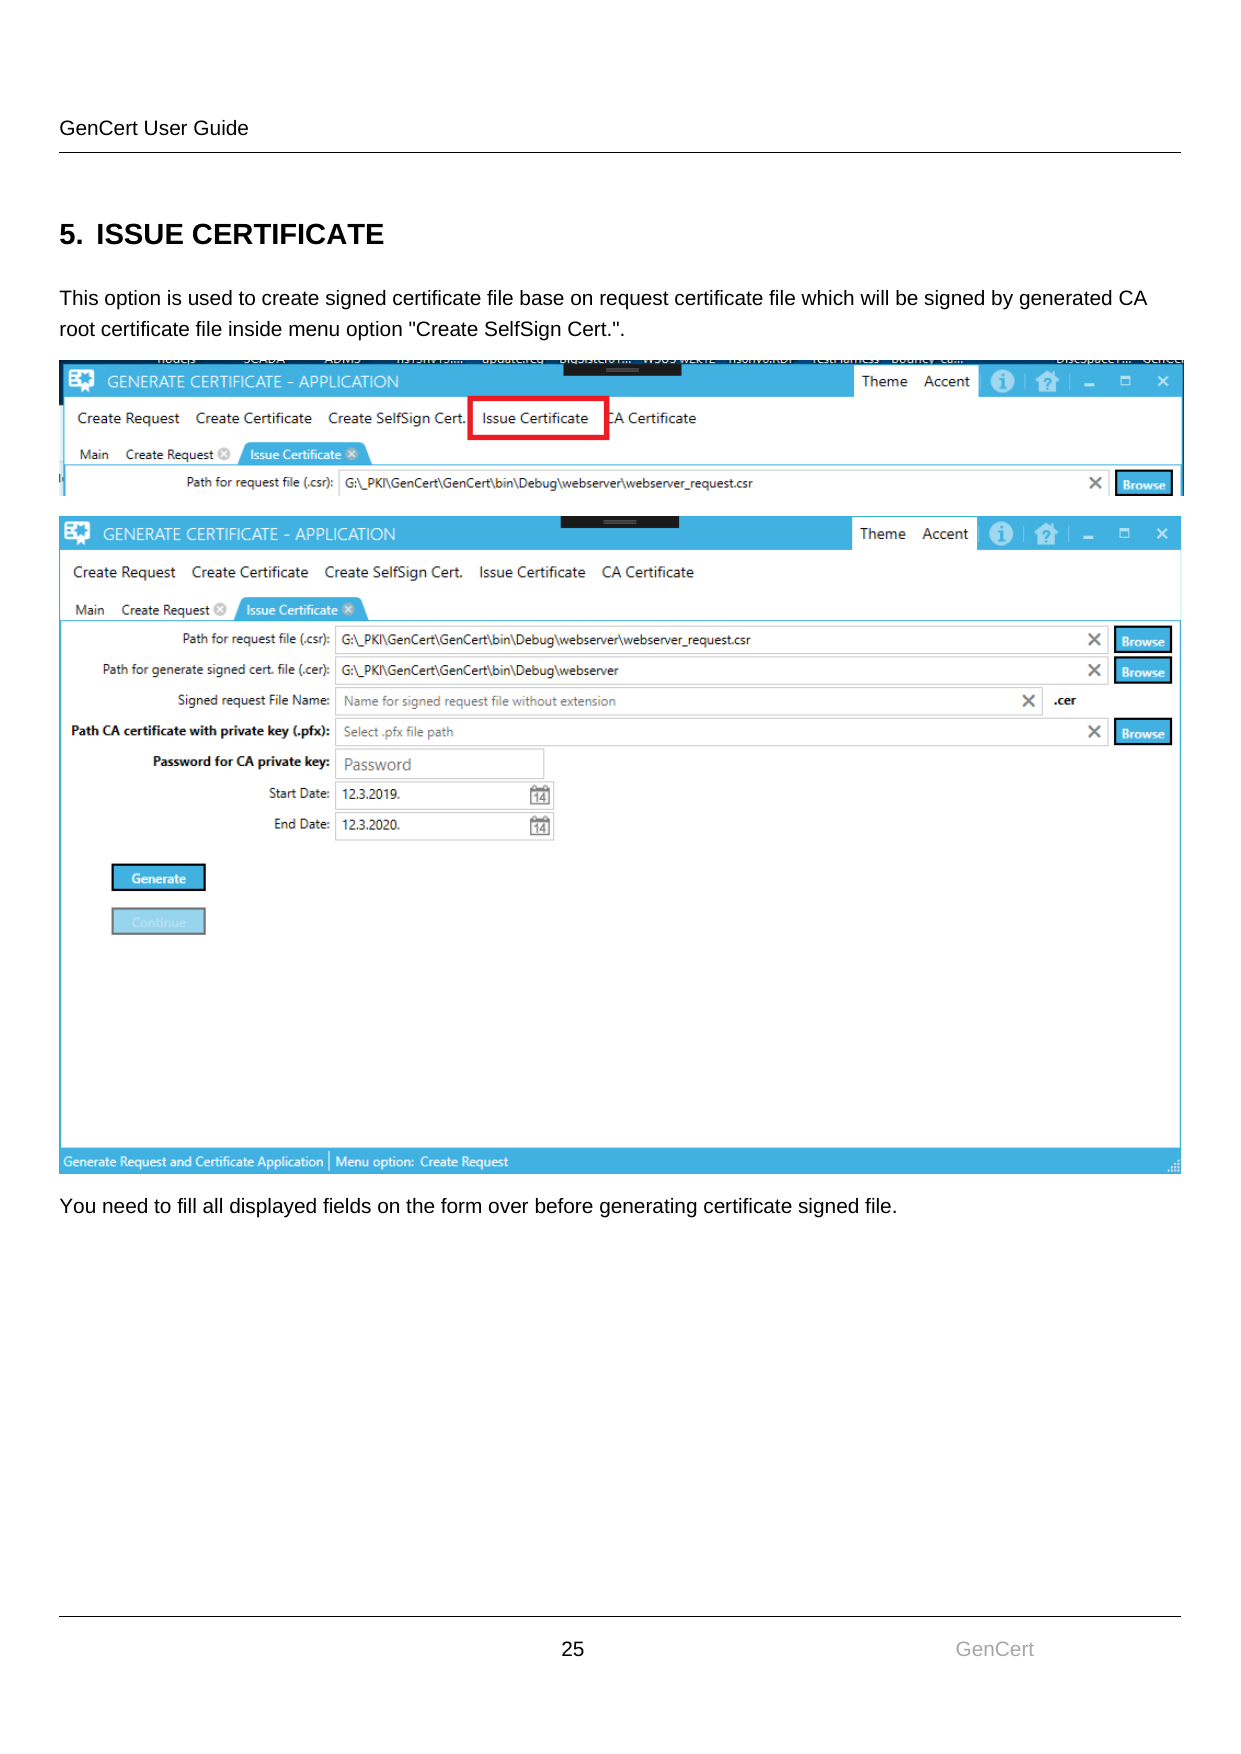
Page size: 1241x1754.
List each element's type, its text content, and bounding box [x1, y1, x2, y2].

text This option is used to create signed certificate file base on request certificate file which will be signed by generated CA root certificate file inside menu option "Create SelfSign Cert.". [59, 285, 1181, 341]
picture [59, 516, 1182, 1174]
subtitle Issue Certificate [59, 217, 1181, 250]
picture [59, 360, 1184, 496]
text You need to fill all displayed fields on the form over before generating certificate signed file. [59, 1194, 1181, 1218]
